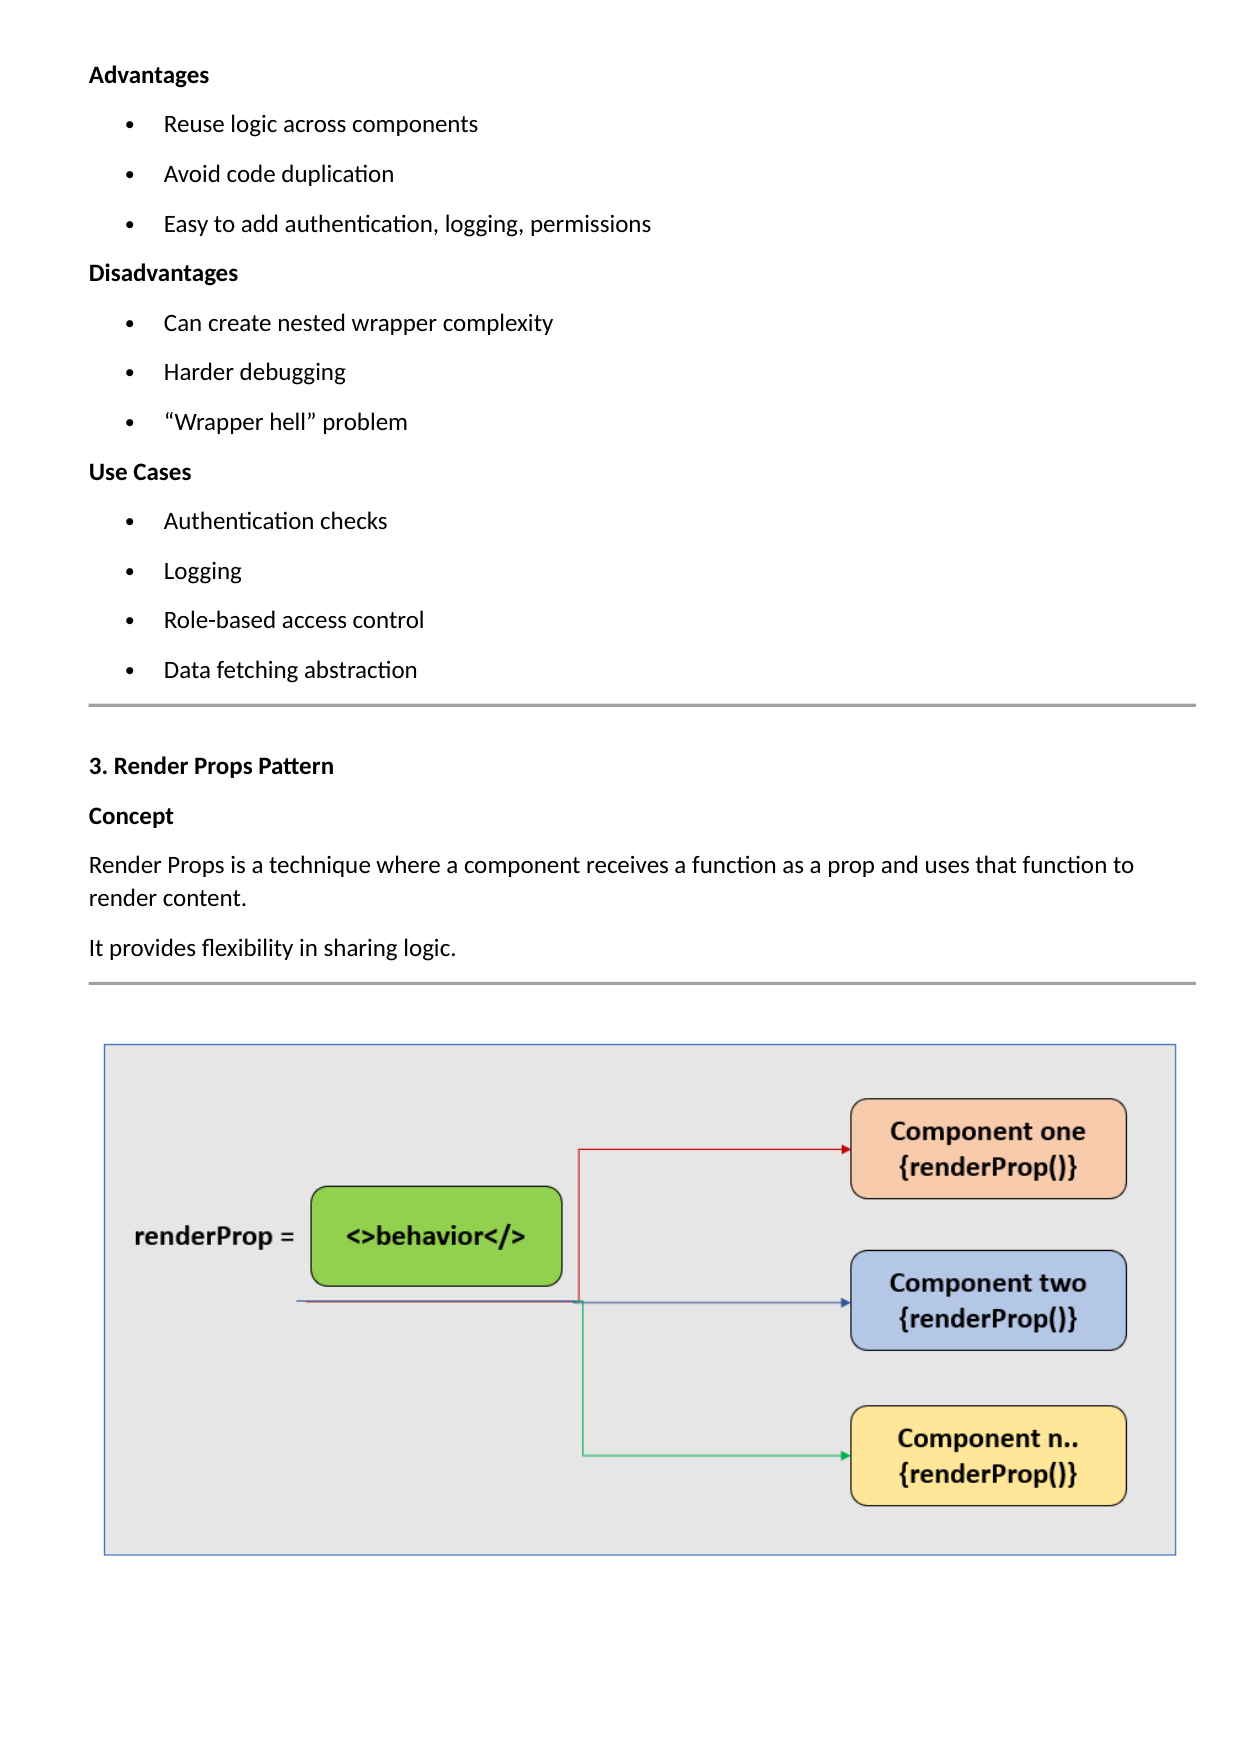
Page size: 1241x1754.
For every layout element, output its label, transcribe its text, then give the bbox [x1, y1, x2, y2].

text Use Cases [89, 456, 1196, 486]
list Data fetching abstraction [126, 654, 1196, 684]
list Can create nested wrapper complexity [126, 307, 1196, 337]
text It provides flexibility in sharing logic. [89, 932, 1196, 963]
list Role-based access control [126, 604, 1196, 635]
text Render Props is a technique where a component receives a function as a prop and uses that function to render content. [89, 850, 1196, 913]
text Disadvantages [89, 257, 1196, 288]
list Avoid code duplication [126, 158, 1196, 189]
list “Wrapper hell” problem [126, 406, 1196, 437]
picture [88, 1028, 1196, 1573]
list Easy to add authentication, logging, permissions [126, 208, 1196, 238]
list Reuse logic across components [126, 109, 1196, 139]
text Advantages [89, 59, 1196, 89]
list Authentication checks [126, 505, 1196, 536]
text 3. Render Props Pattern [89, 751, 1196, 781]
list Harder debugging [126, 357, 1196, 387]
text Concept [89, 800, 1196, 831]
list Logging [126, 555, 1196, 585]
